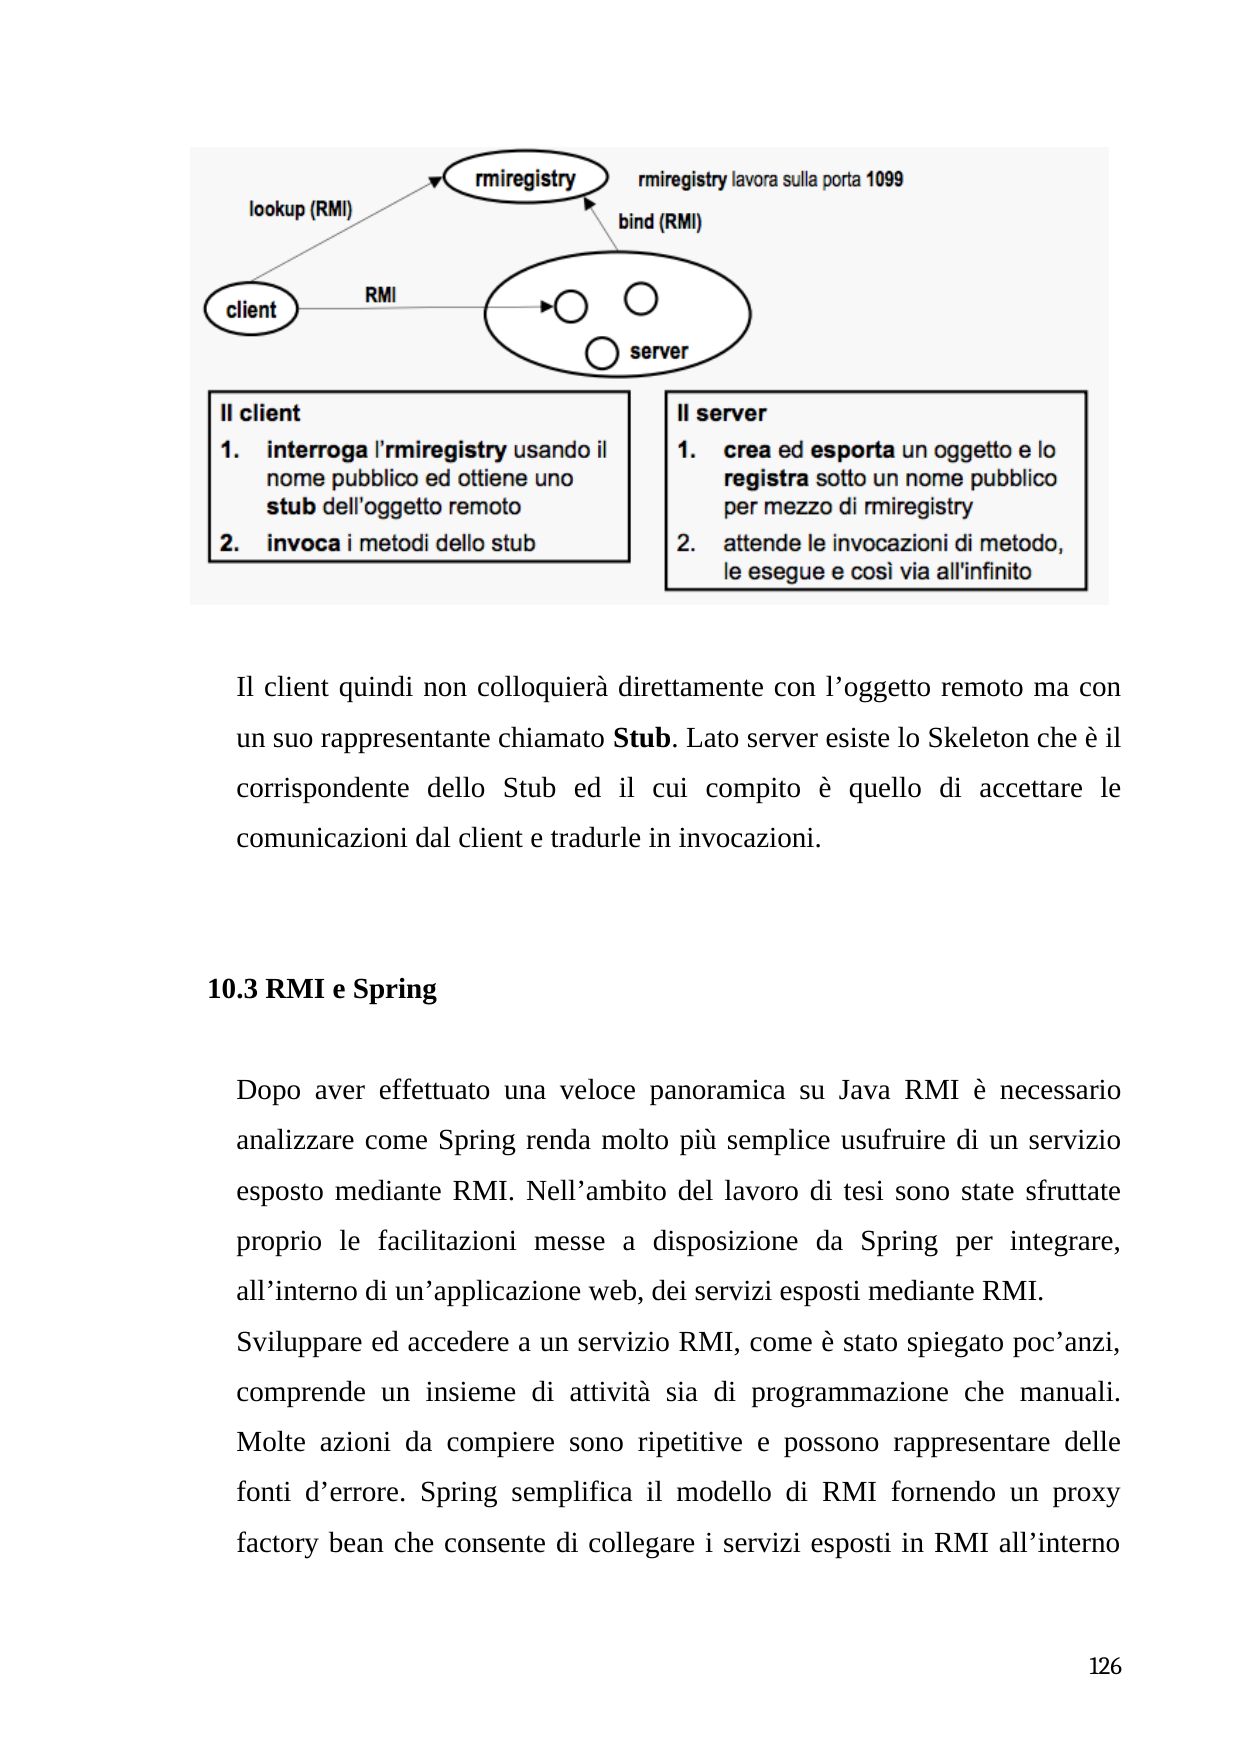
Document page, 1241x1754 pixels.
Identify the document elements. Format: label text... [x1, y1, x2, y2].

text Dopo aver effettuato una veloce panoramica su Java RMI è necessario analizzare come Spring renda molto più semplice usufruire di un servizio esposto mediante RMI. Nell’ambito del lavoro di tesi sono state sfruttate proprio le facilitazioni messe a disposizione da Spring per integrare, all’interno di un’applicazione web, dei servizi esposti mediante RMI. [236, 1072, 1122, 1307]
text 10.3 RMI e Spring [207, 971, 1122, 1005]
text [236, 1324, 1122, 1558]
text Il client quindi non colloquierà direttamente con l’oggetto remoto ma con un suo rappresentante chiamato Stub. Lato server esiste lo Skeleton che è il corrispondente dello Stub ed il cui compito è quello di accettare le comunicazioni dal client e tradurle in invocazioni. [236, 669, 1122, 854]
picture [190, 147, 1109, 605]
